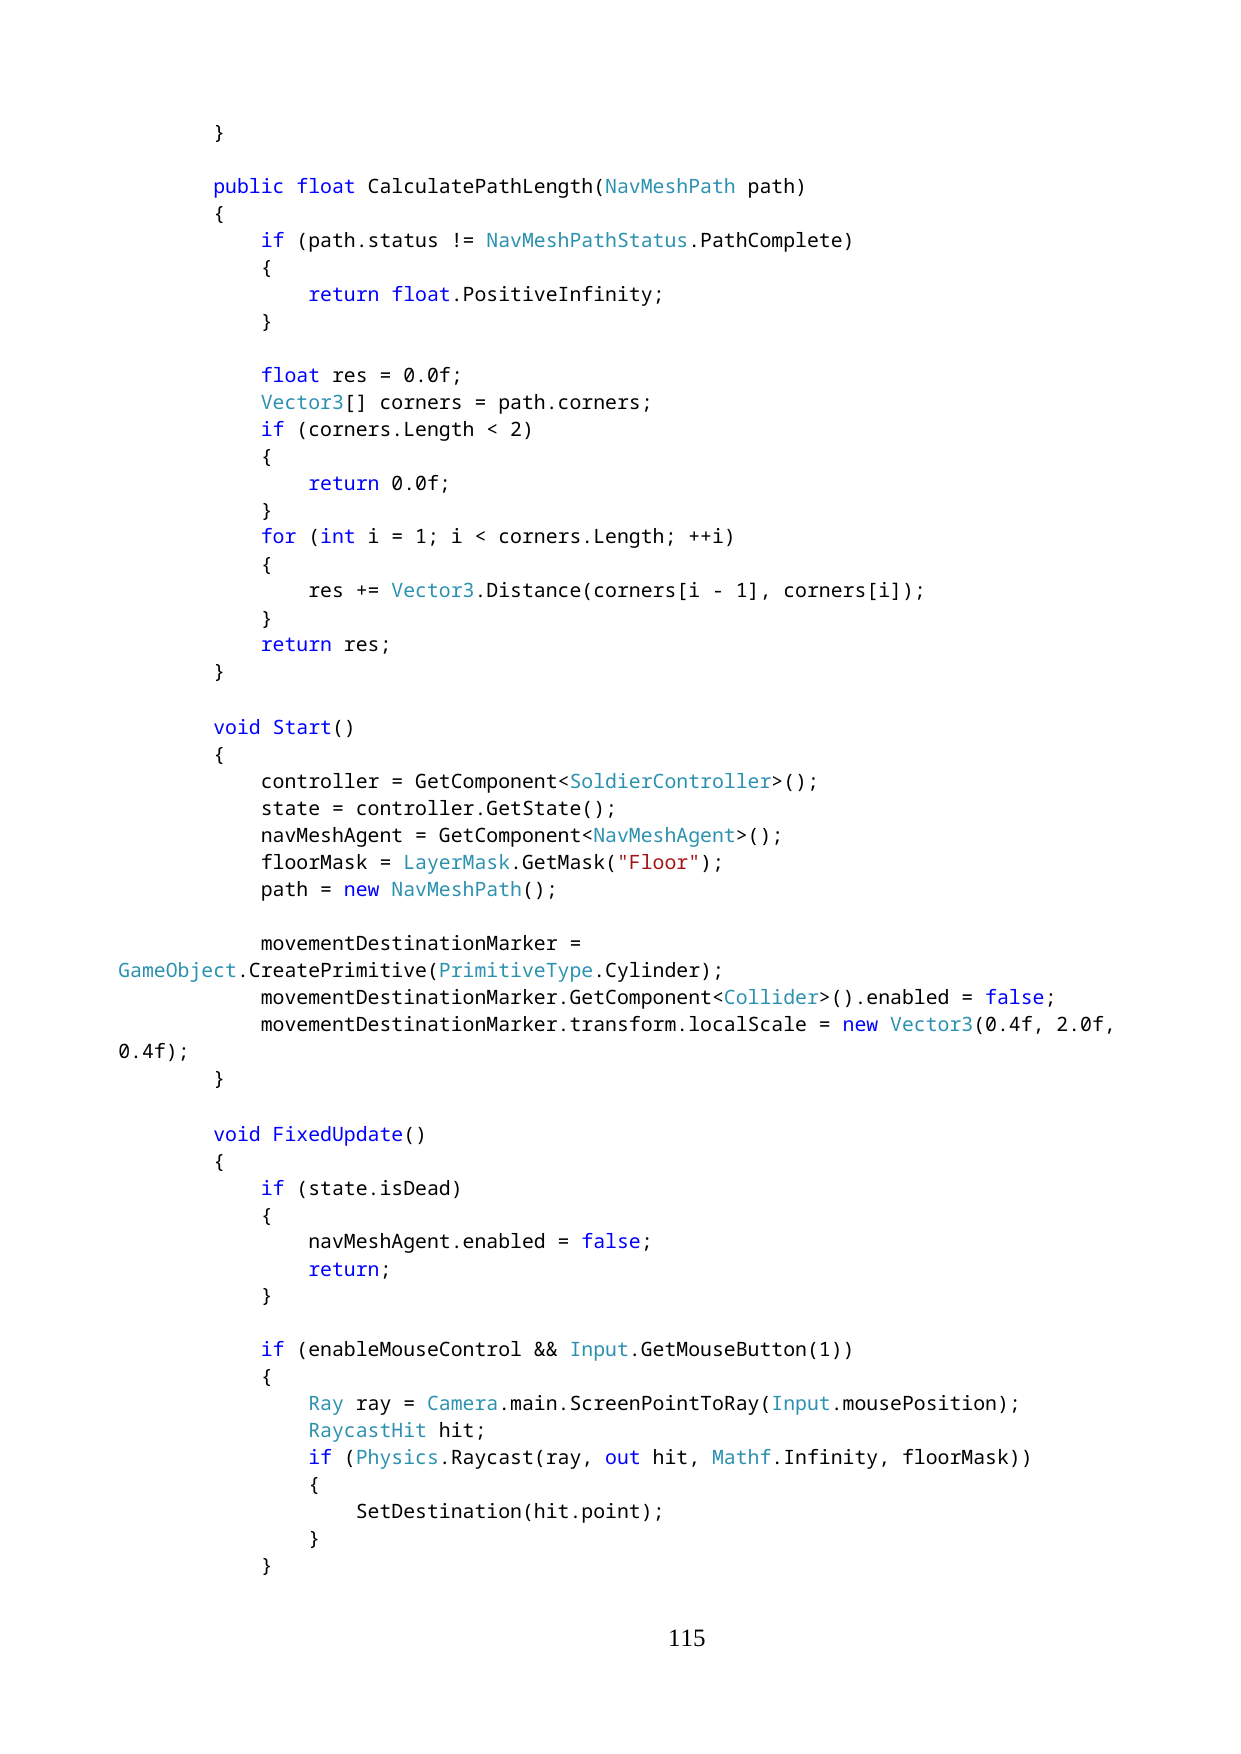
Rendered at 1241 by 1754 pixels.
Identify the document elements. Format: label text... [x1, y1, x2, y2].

text { [118, 740, 1181, 767]
text floorMask = LayerMask.GetMask("Floor"); [118, 848, 1181, 875]
text state = controller.GetState(); [118, 794, 1181, 821]
text controller = GetComponent<SoldierController>(); [118, 767, 1181, 794]
text void FixedUpdate() [118, 1120, 1181, 1147]
text float res = 0.0f; [118, 361, 1181, 388]
text return 0.0f; [118, 469, 1181, 496]
text return float.PositiveInfinity; [118, 280, 1181, 307]
text return; [118, 1255, 1181, 1282]
text } [118, 307, 1181, 334]
text void Start() [118, 713, 1181, 740]
text movementDestinationMarker.GetComponent<Collider>().enabled = false; [118, 983, 1181, 1010]
text res += Vector3.Distance(corners[i - 1], corners[i]); [118, 577, 1181, 604]
text } [118, 604, 1181, 631]
text { [118, 199, 1181, 226]
text { [118, 442, 1181, 469]
text } [118, 1552, 1181, 1578]
text movementDestinationMarker = GameObject.CreatePrimitive(PrimitiveType.Cylinder); [118, 929, 1181, 983]
text } [118, 1064, 1181, 1091]
text } [118, 496, 1181, 523]
text return res; [118, 631, 1181, 658]
text movementDestinationMarker.transform.localScale = new Vector3(0.4f, 2.0f, 0.4f); [118, 1010, 1181, 1064]
text if (Physics.Raycast(ray, out hit, Mathf.Infinity, floorMask)) [118, 1444, 1181, 1471]
text Vector3[] corners = path.corners; [118, 388, 1181, 415]
text } [118, 1282, 1181, 1309]
text Ray ray = Camera.main.ScreenPointToRay(Input.mousePosition); [118, 1390, 1181, 1417]
text SetDestination(hit.point); [118, 1498, 1181, 1524]
text if (path.status != NavMeshPathStatus.PathComplete) [118, 226, 1181, 253]
text for (int i = 1; i < corners.Length; ++i) [118, 523, 1181, 550]
text { [118, 1147, 1181, 1174]
text { [118, 253, 1181, 280]
text if (corners.Length < 2) [118, 415, 1181, 442]
text { [118, 1363, 1181, 1390]
text } [118, 658, 1181, 685]
text if (state.isDead) [118, 1174, 1181, 1201]
text { [118, 550, 1181, 577]
text { [118, 1201, 1181, 1228]
text } [118, 118, 1181, 145]
text path = new NavMeshPath(); [118, 875, 1181, 902]
text if (enableMouseControl && Input.GetMouseButton(1)) [118, 1336, 1181, 1363]
text { [118, 1471, 1181, 1498]
text navMeshAgent.enabled = false; [118, 1228, 1181, 1255]
text navMeshAgent = GetComponent<NavMeshAgent>(); [118, 821, 1181, 848]
text public float CalculatePathLength(NavMeshPath path) [118, 172, 1181, 199]
text RaycastHit hit; [118, 1417, 1181, 1444]
text } [118, 1524, 1181, 1552]
